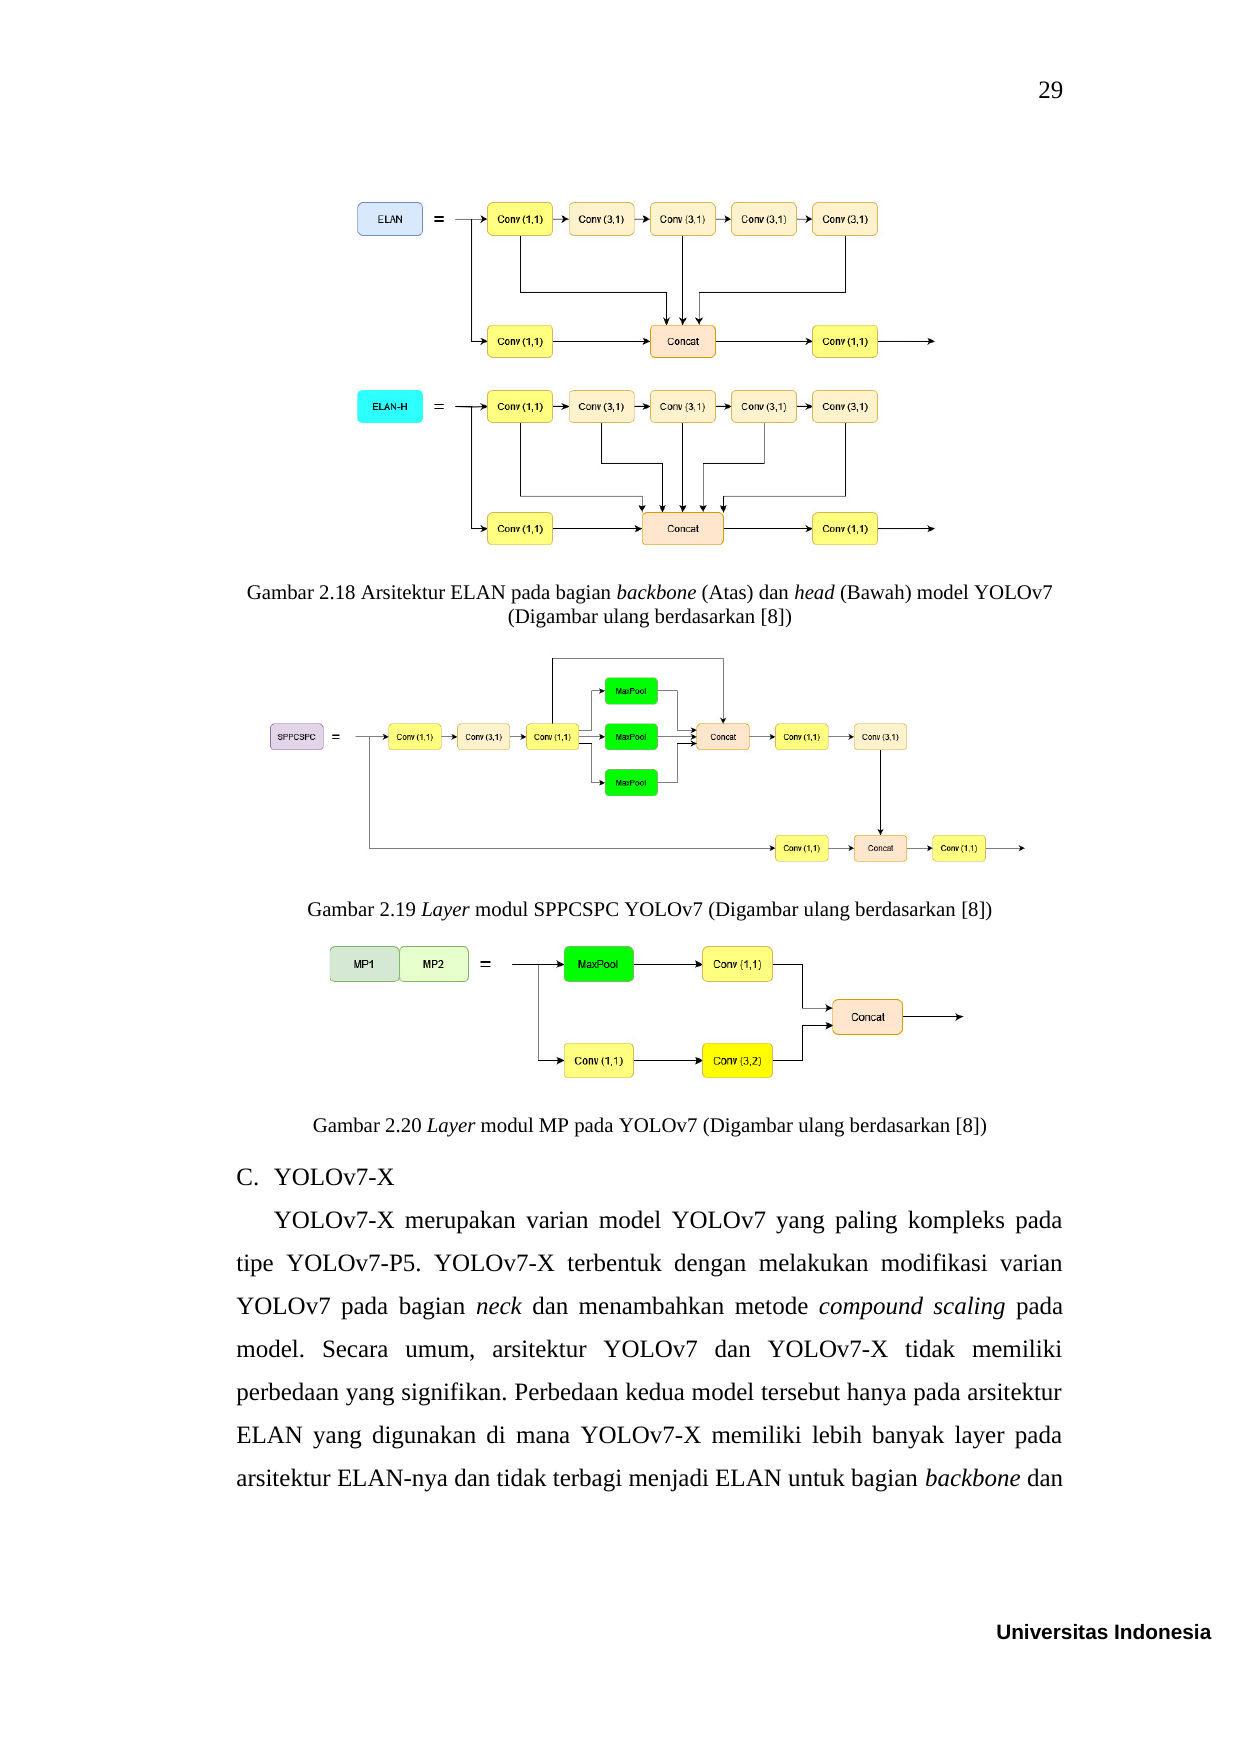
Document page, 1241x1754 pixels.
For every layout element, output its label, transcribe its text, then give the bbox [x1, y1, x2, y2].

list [236, 1205, 1063, 1492]
list YOLOv7-X [236, 1162, 1063, 1190]
text Gambar 2.20 Layer modul MP pada YOLOv7 (Digambar ulang berdasarkan ) [236, 1113, 1063, 1137]
picture [329, 946, 970, 1078]
picture [270, 653, 1030, 862]
picture [357, 202, 942, 545]
text Gambar 2.18 Arsitektur ELAN pada bagian backbone (Atas) dan head (Bawah) model YOLOv7 (Digambar ulang berdasarkan ) [236, 580, 1063, 628]
text Gambar 2.19 Layer modul SPPCSPC YOLOv7 (Digambar ulang berdasarkan ) [236, 897, 1063, 921]
